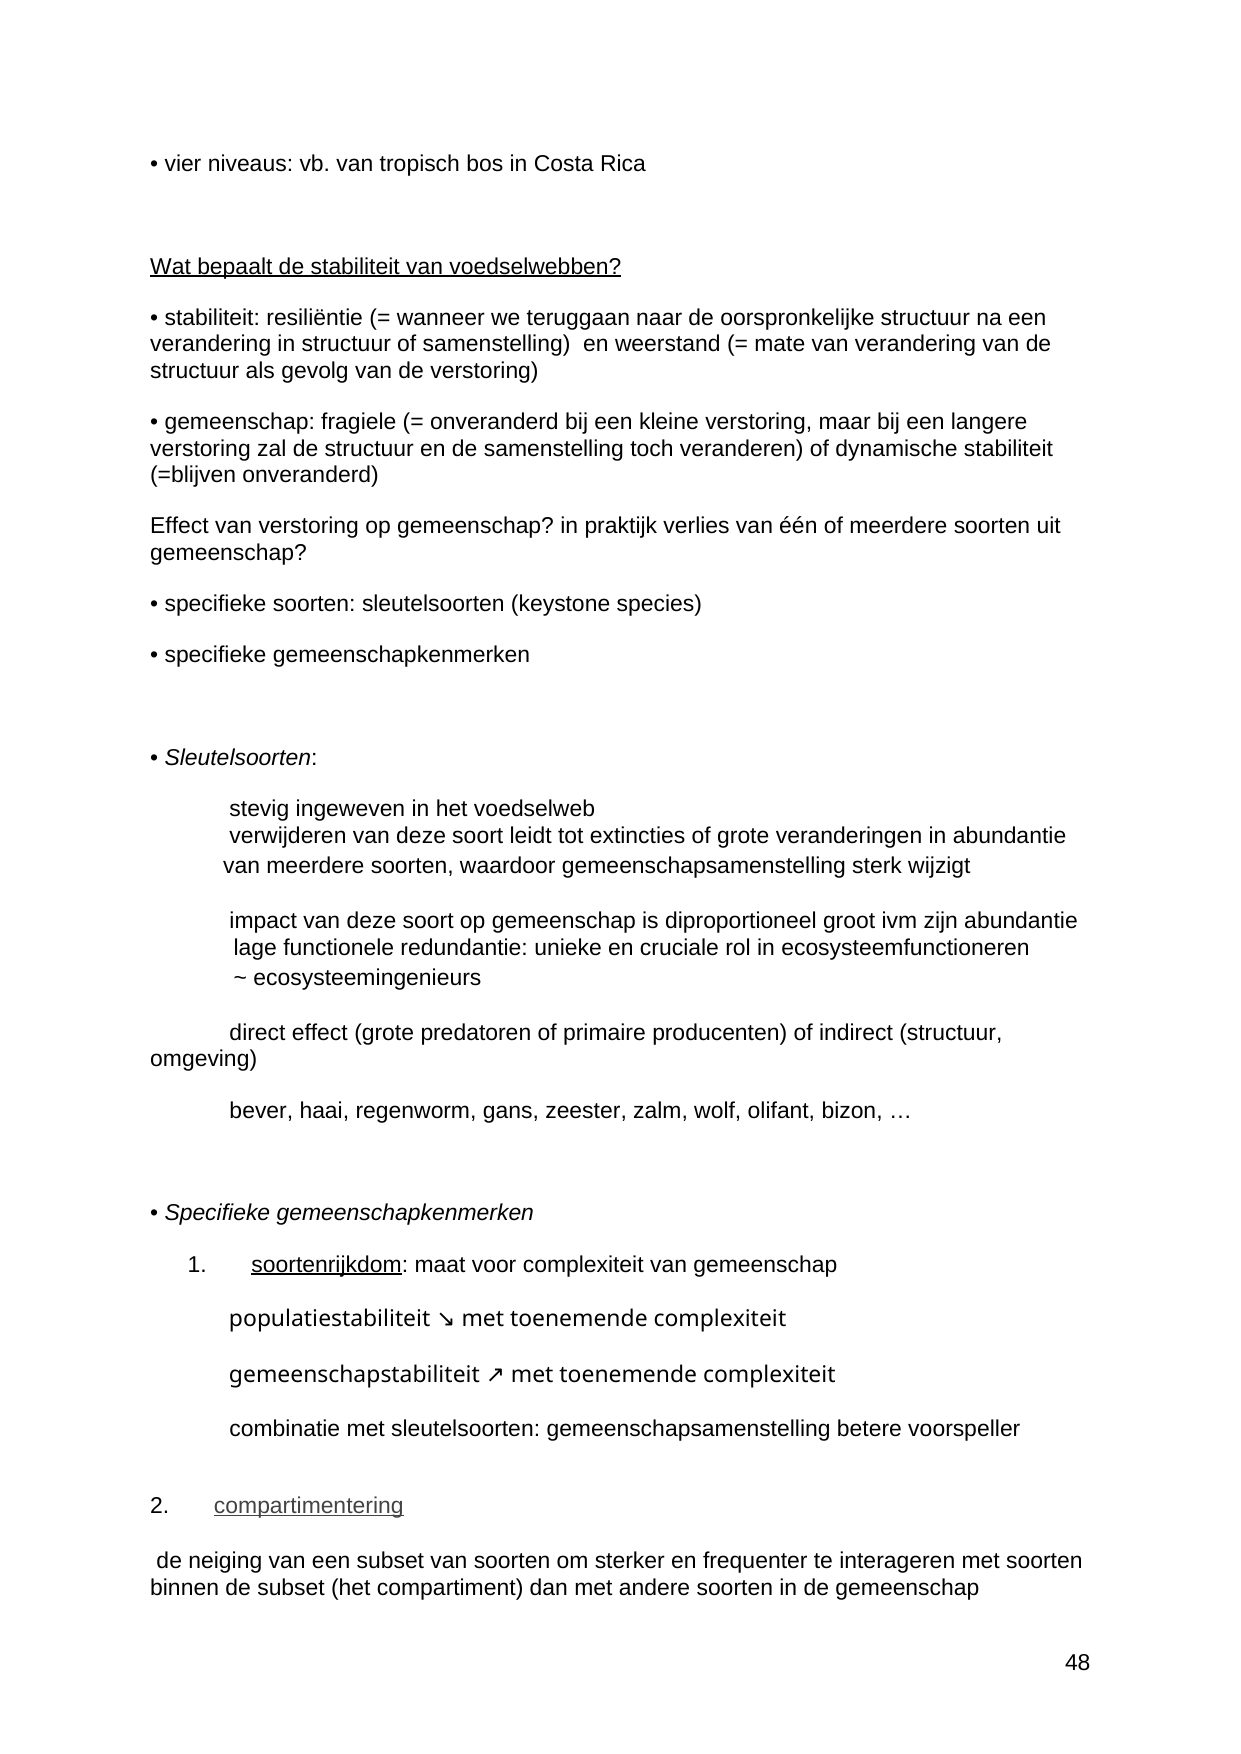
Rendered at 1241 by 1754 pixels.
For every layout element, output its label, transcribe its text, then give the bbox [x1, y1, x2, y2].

text Wat bepaalt de stabiliteit van voedselwebben? [150, 253, 1090, 279]
text lage functionele redundantie: unieke en cruciale rol in ecosysteemfunctioneren [223, 933, 1090, 960]
text • vier niveaus: vb. van tropisch bos in Costa Rica [150, 150, 1090, 176]
text verwijderen van deze soort leidt tot extincties of grote veranderingen in abundantie van meerdere soorten, waardoor gemeenschapsamenstelling sterk wijzigt [223, 822, 1090, 878]
text stevig ingeweven in het voedselweb [150, 795, 1090, 822]
text • stabiliteit: resiliëntie (= wanneer we teruggaan naar de oorspronkelijke structuur na een verandering in structuur of samenstelling) en weerstand (= mate van verandering van de structuur als gevolg van de verstoring) [150, 304, 1090, 383]
text Effect van verstoring op gemeenschap? in praktijk verlies van één of meerdere soorten uit gemeenschap? [150, 512, 1090, 565]
text impact van deze soort op gemeenschap is diproportioneel groot ivm zijn abundantie [150, 907, 1090, 933]
text combinatie met sleutelsoorten: gemeenschapsamenstelling betere voorspeller [150, 1414, 1090, 1441]
text • gemeenschap: fragiele (= onveranderd bij een kleine verstoring, maar bij een langere verstoring zal de structuur en de samenstelling toch veranderen) of dynamische stabiliteit (=blijven onveranderd) [150, 408, 1090, 487]
text • specifieke soorten: sleutelsoorten (keystone species) [150, 590, 1090, 616]
text 2. compartimentering [150, 1492, 1090, 1518]
text gemeenschapstabiliteit ↗ met toenemende complexiteit [150, 1358, 1090, 1389]
text 1. soortenrijkdom: maat voor complexiteit van gemeenschap [187, 1251, 1090, 1277]
text de neiging van een subset van soorten om sterker en frequenter te interageren met soorten binnen de subset (het compartiment) dan met andere soorten in de gemeenschap [150, 1547, 1090, 1600]
text bever, haai, regenworm, gans, zeester, zalm, wolf, olifant, bizon, … [150, 1097, 1090, 1123]
text ~ ecosysteemingenieurs [223, 964, 1090, 990]
text • specifieke gemeenschapkenmerken [150, 641, 1090, 668]
text direct effect (grote predatoren of primaire producenten) of indirect (structuur, omgeving) [150, 1019, 1090, 1072]
text populatiestabiliteit ↘ met toenemende complexiteit [150, 1302, 1090, 1333]
text • Specifieke gemeenschapkenmerken [150, 1199, 1090, 1226]
text • Sleutelsoorten: [150, 744, 1090, 770]
